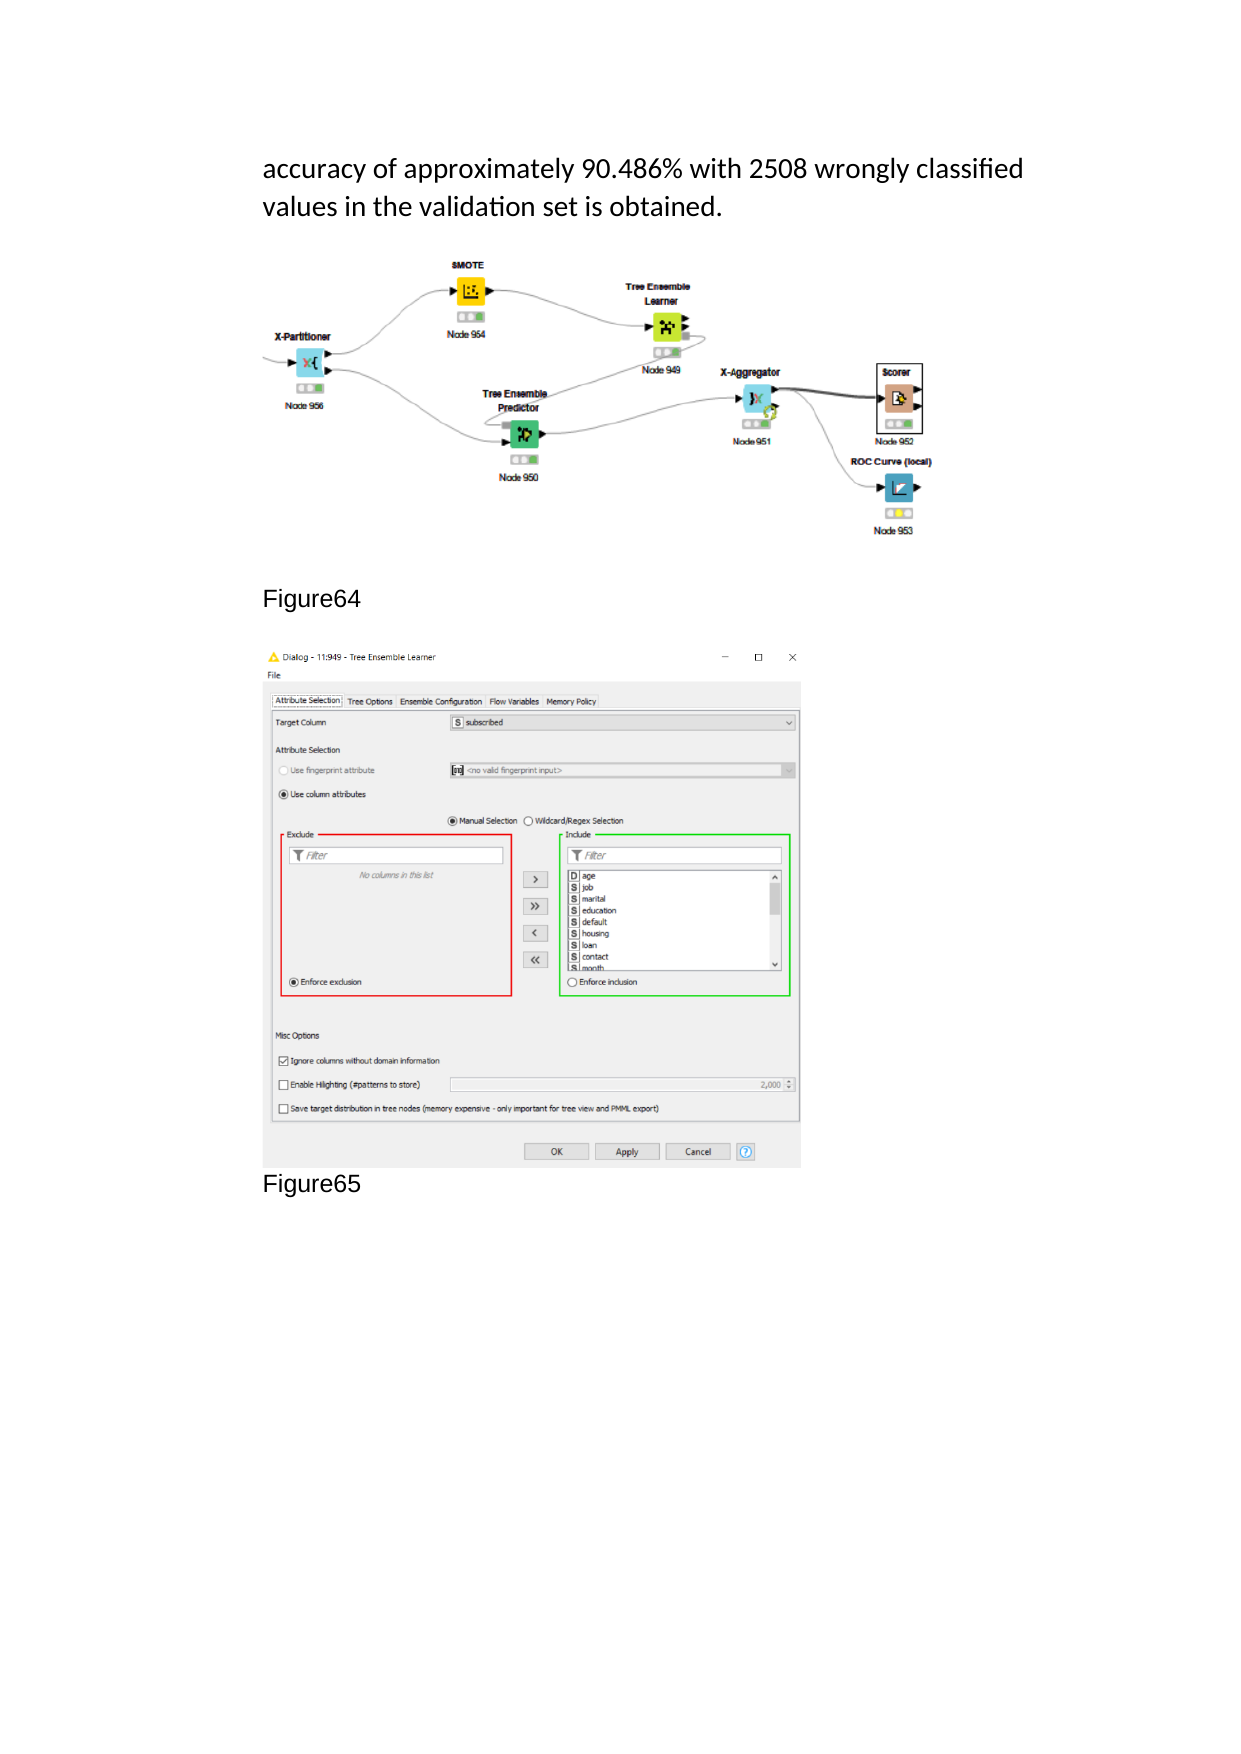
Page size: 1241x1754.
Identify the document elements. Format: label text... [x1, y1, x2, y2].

picture [262, 646, 801, 1168]
list Figure64 [262, 584, 1090, 613]
picture [262, 226, 972, 582]
list Figure65 [262, 1169, 1090, 1198]
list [262, 150, 1090, 224]
